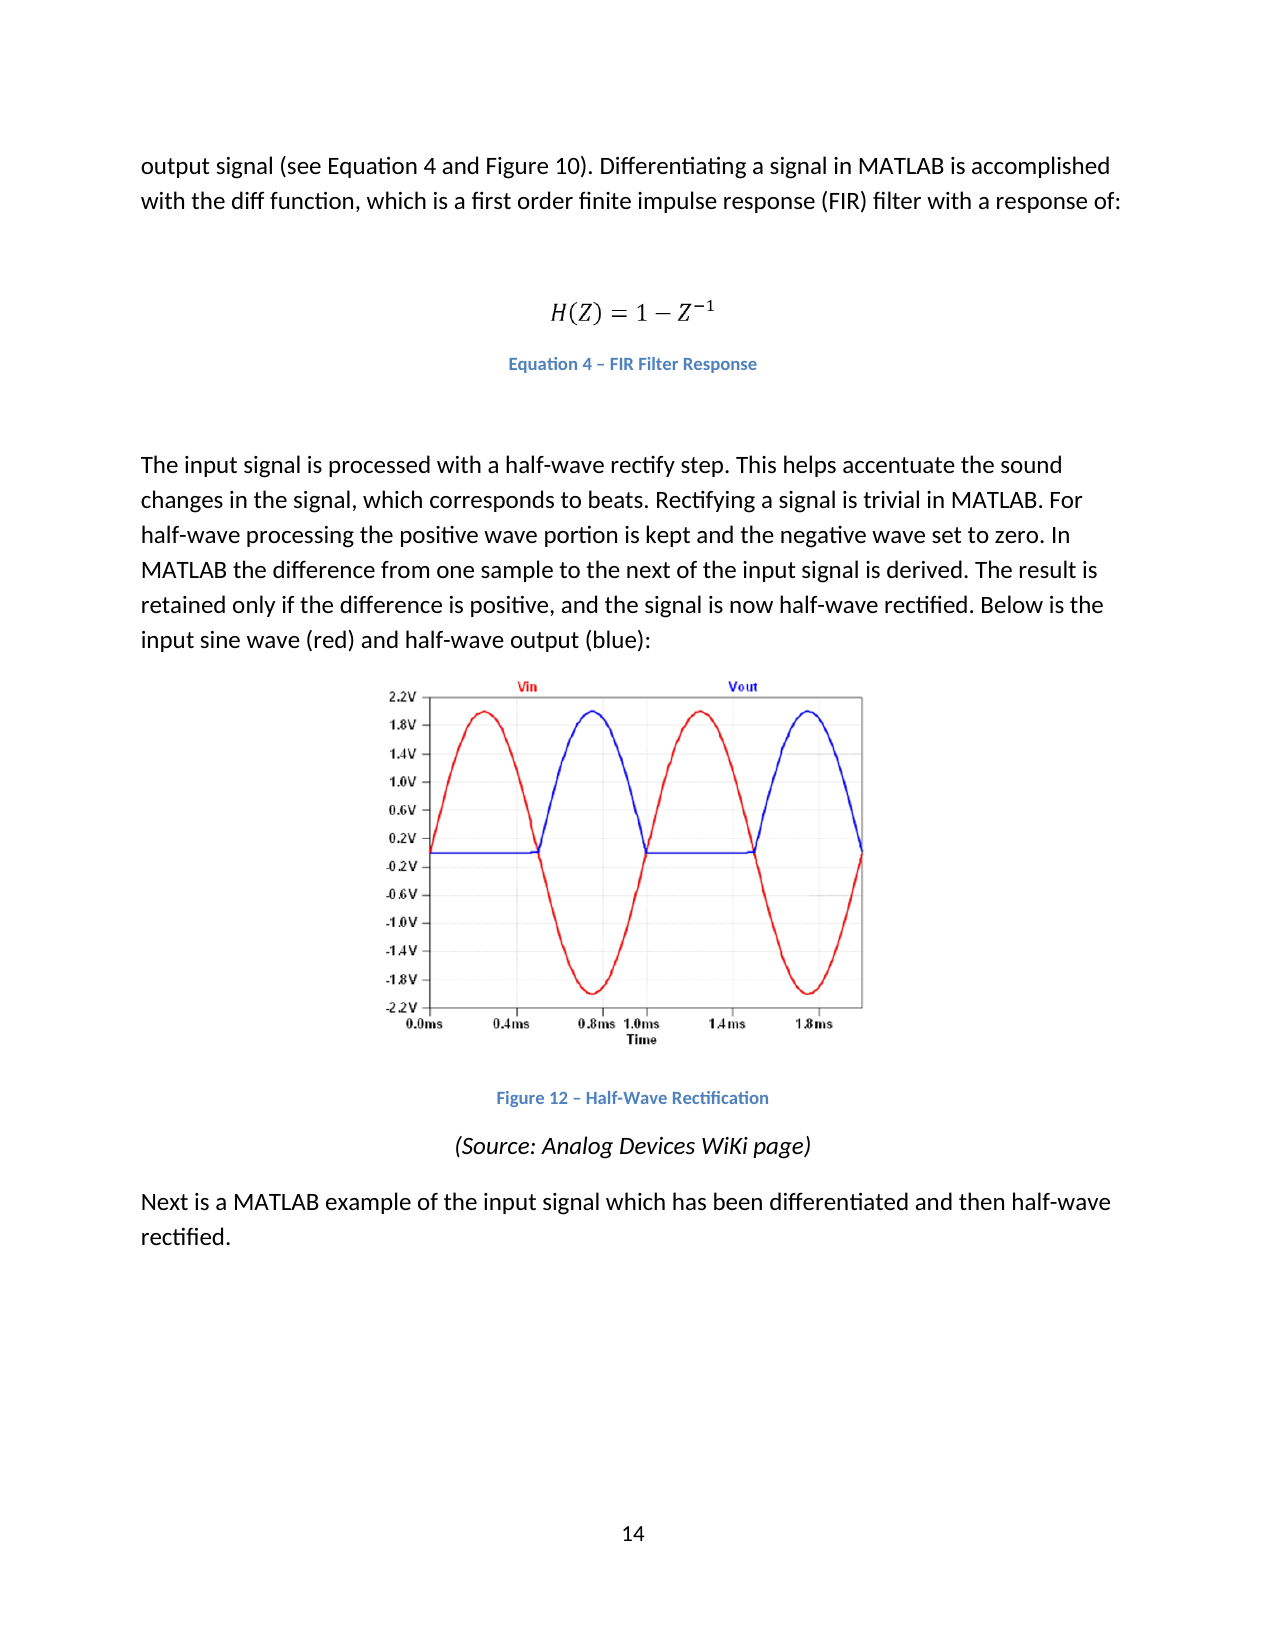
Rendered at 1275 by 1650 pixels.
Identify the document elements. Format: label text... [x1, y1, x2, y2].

picture [548, 296, 718, 328]
text (Source: Analog Devices WiKi page) [141, 1130, 1125, 1161]
picture [385, 680, 881, 1062]
text Equation – FIR Filter Response [141, 352, 1125, 375]
text Figure – Half-Wave Rectification [141, 1086, 1125, 1109]
text Next is a MATLAB example of the input signal which has been differentiated and then half-wave rectified. [141, 1186, 1125, 1251]
text The input signal is processed with a half-wave rectify step. This helps accentuate the sound changes in the signal, which corresponds to beats. Rectifying a signal is trivial in MATLAB. For half-wave processing the positive wave portion is kept and the negative wave set to zero. In MATLAB the difference from one sample to the next of the input signal is derived. The result is retained only if the difference is positive, and the signal is now half-wave rectified. Below is the input sine wave (red) and half-wave output (blue): [141, 449, 1125, 655]
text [141, 150, 1125, 216]
